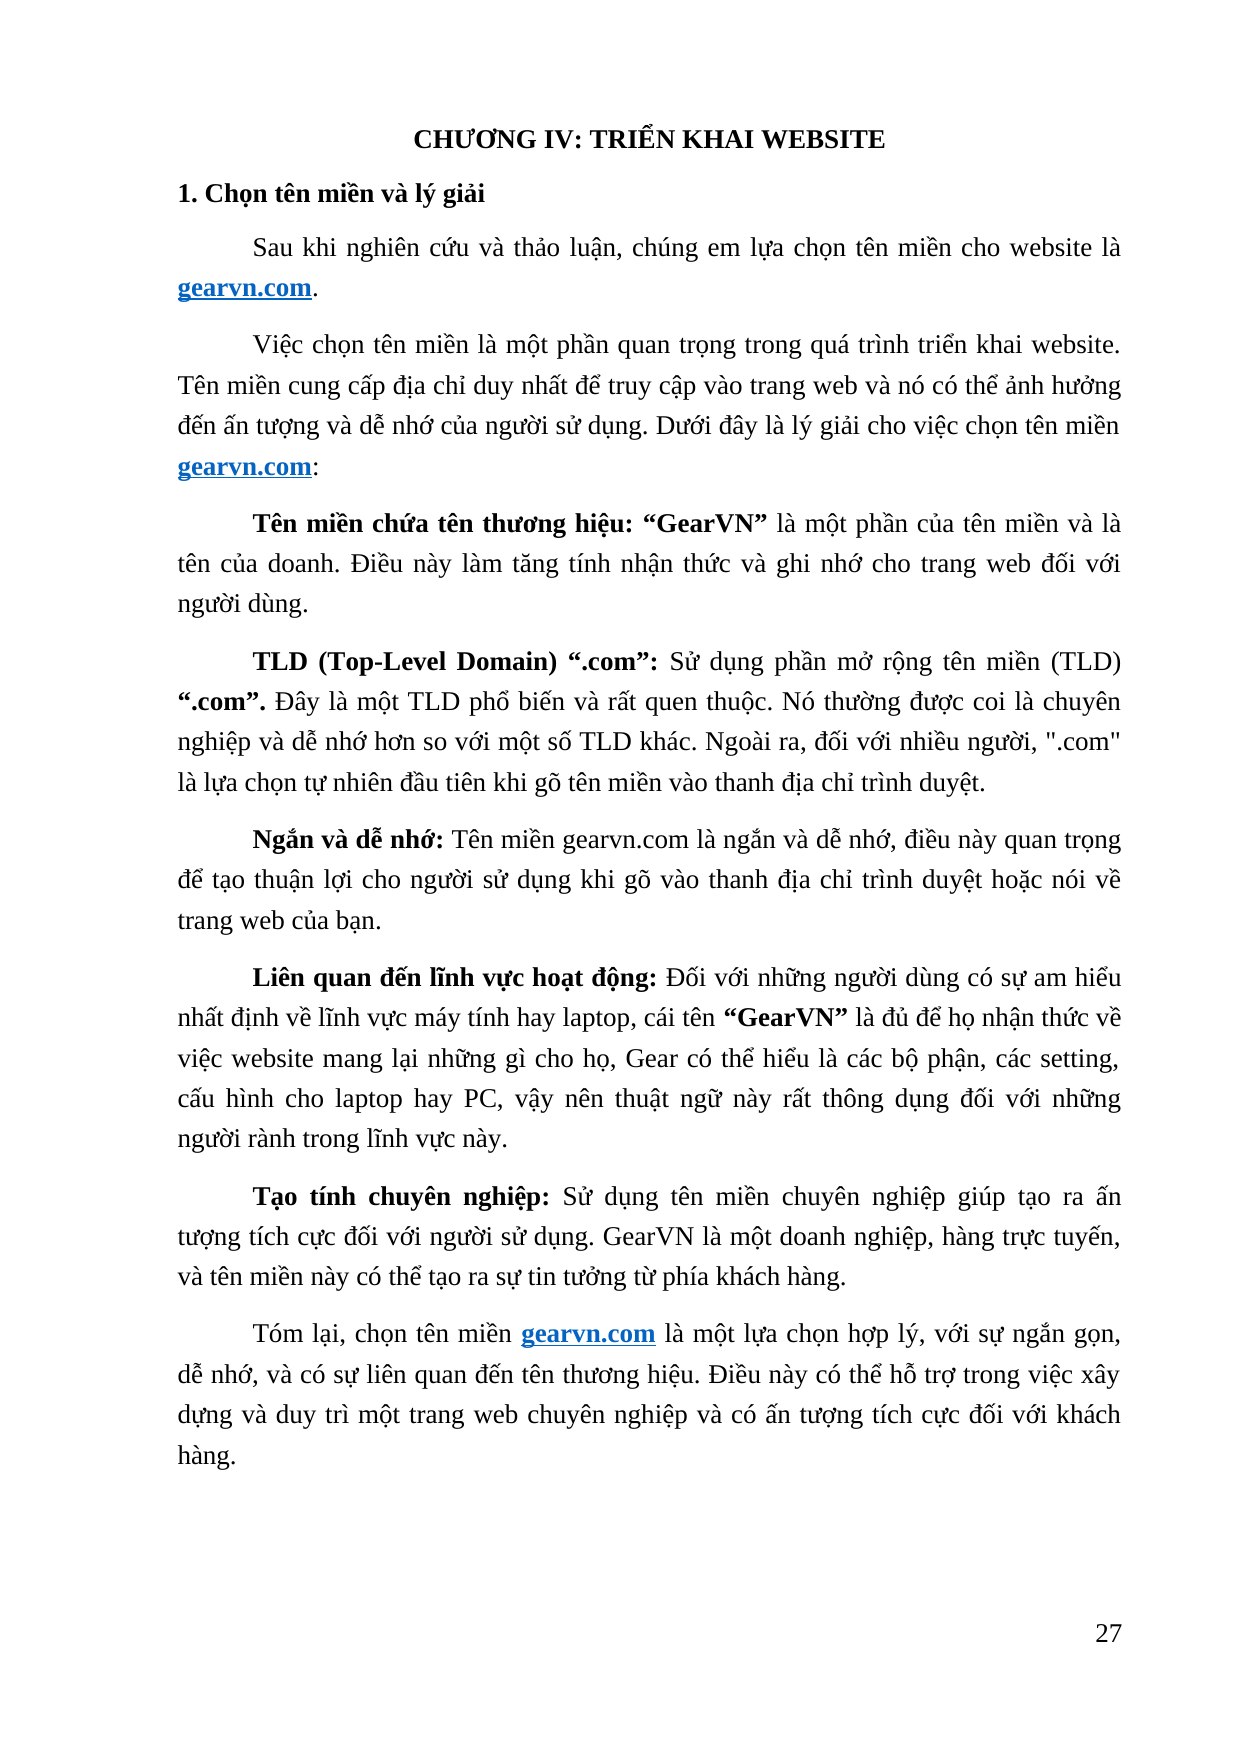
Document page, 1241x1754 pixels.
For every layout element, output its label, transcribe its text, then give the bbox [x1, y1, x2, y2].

text Tên miền chứa tên thương hiệu: “GearVN” là một phần của tên miền và là tên của doanh. Điều này làm tăng tính nhận thức và ghi nhớ cho trang web đối với người dùng. [177, 507, 1122, 619]
text Sau khi nghiên cứu và thảo luận, chúng em lựa chọn tên miền cho website là gearvn.com. [177, 231, 1122, 302]
text Liên quan đến lĩnh vực hoạt động: Đối với những người dùng có sự am hiểu nhất định về lĩnh vực máy tính hay laptop, cái tên “GearVN” là đủ để họ nhận thức về việc website mang lại những gì cho họ, Gear có thể hiểu là các bộ phận, các setting, cấu hình cho laptop hay PC, vậy nên thuật ngữ này rất thông dụng đối với những người rành trong lĩnh vực này. [177, 961, 1122, 1154]
text Tạo tính chuyên nghiệp: Sử dụng tên miền chuyên nghiệp giúp tạo ra ấn tượng tích cực đối với người sử dụng. GearVN là một doanh nghiệp, hàng trực tuyến, và tên miền này có thể tạo ra sự tin tưởng từ phía khách hàng. [177, 1179, 1122, 1292]
text Ngắn và dễ nhớ: Tên miền gearvn.com là ngắn và dễ nhớ, điều này quan trọng để tạo thuận lợi cho người sử dụng khi gõ vào thanh địa chỉ trình duyệt hoặc nói về trang web của bạn. [177, 823, 1122, 935]
subtitle 1. Chọn tên miền và lý giải [177, 177, 1122, 208]
text Việc chọn tên miền là một phần quan trọng trong quá trình triển khai website. Tên miền cung cấp địa chỉ duy nhất để truy cập vào trang web và nó có thể ảnh hưởng đến ấn tượng và dễ nhớ của người sử dụng. Dưới đây là lý giải cho việc chọn tên miền gearvn.com: [177, 328, 1122, 481]
text Tóm lại, chọn tên miền gearvn.com là một lựa chọn hợp lý, với sự ngắn gọn, dễ nhớ, và có sự liên quan đến tên thương hiệu. Điều này có thể hỗ trợ trong việc xây dựng và duy trì một trang web chuyên nghiệp và có ấn tượng tích cực đối với khách hàng. [177, 1317, 1122, 1470]
subtitle CHƯƠNG IV: TRIỂN KHAI WEBSITE [177, 123, 1122, 154]
text TLD (Top-Level Domain) “.com”: Sử dụng phần mở rộng tên miền (TLD) “.com”. Đây là một TLD phổ biến và rất quen thuộc. Nó thường được coi là chuyên nghiệp và dễ nhớ hơn so với một số TLD khác. Ngoài ra, đối với nhiều người, ".com" là lựa chọn tự nhiên đầu tiên khi gõ tên miền vào thanh địa chỉ trình duyệt. [177, 644, 1122, 797]
